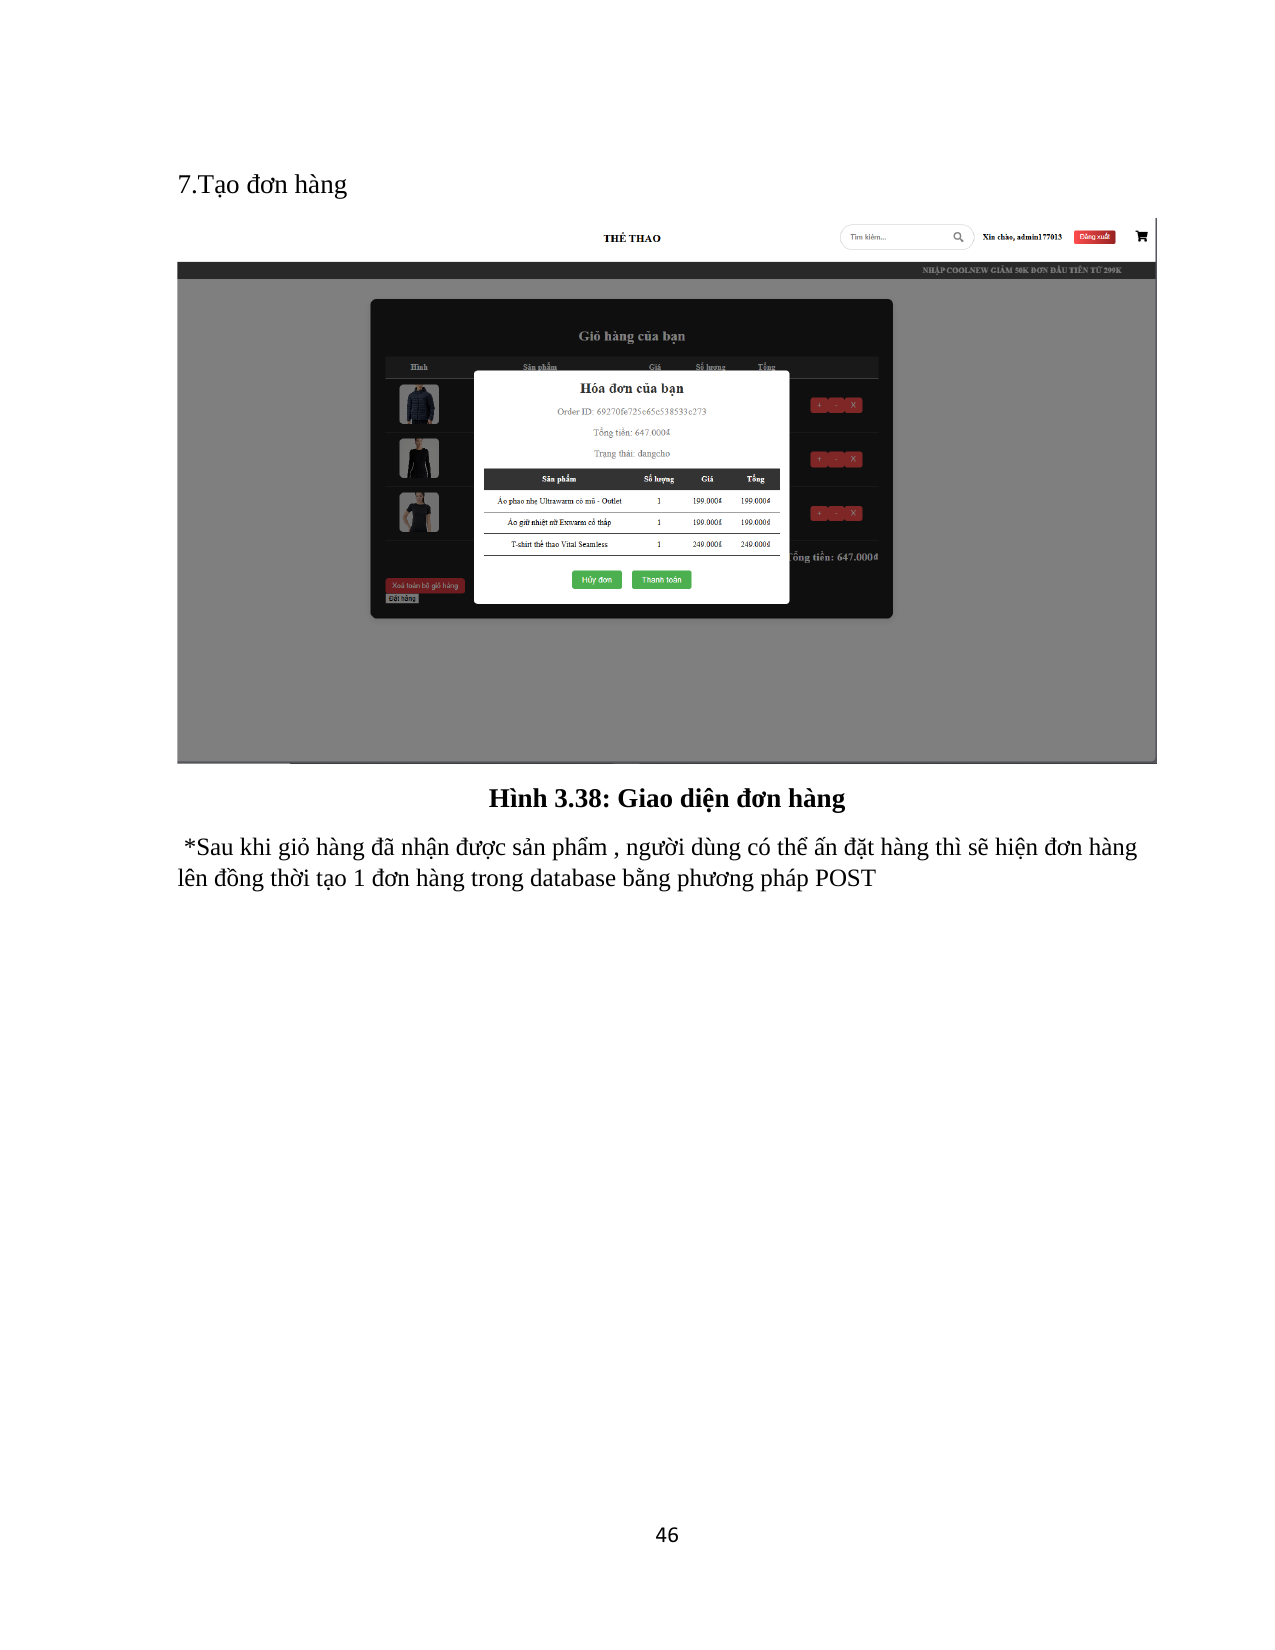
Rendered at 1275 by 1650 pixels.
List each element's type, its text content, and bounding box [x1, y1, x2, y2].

text 7.Tạo đơn hàng [177, 168, 1157, 199]
picture [177, 218, 1157, 764]
text *Sau khi giỏ hàng đã nhận được sản phẩm , người dùng có thể ấn đặt hàng thì sẽ hiện đơn hàng lên đồng thời tạo 1 đơn hàng trong database bằng phương pháp POST [177, 832, 1157, 892]
text Hình 3.38: Giao diện đơn hàng [177, 782, 1157, 813]
